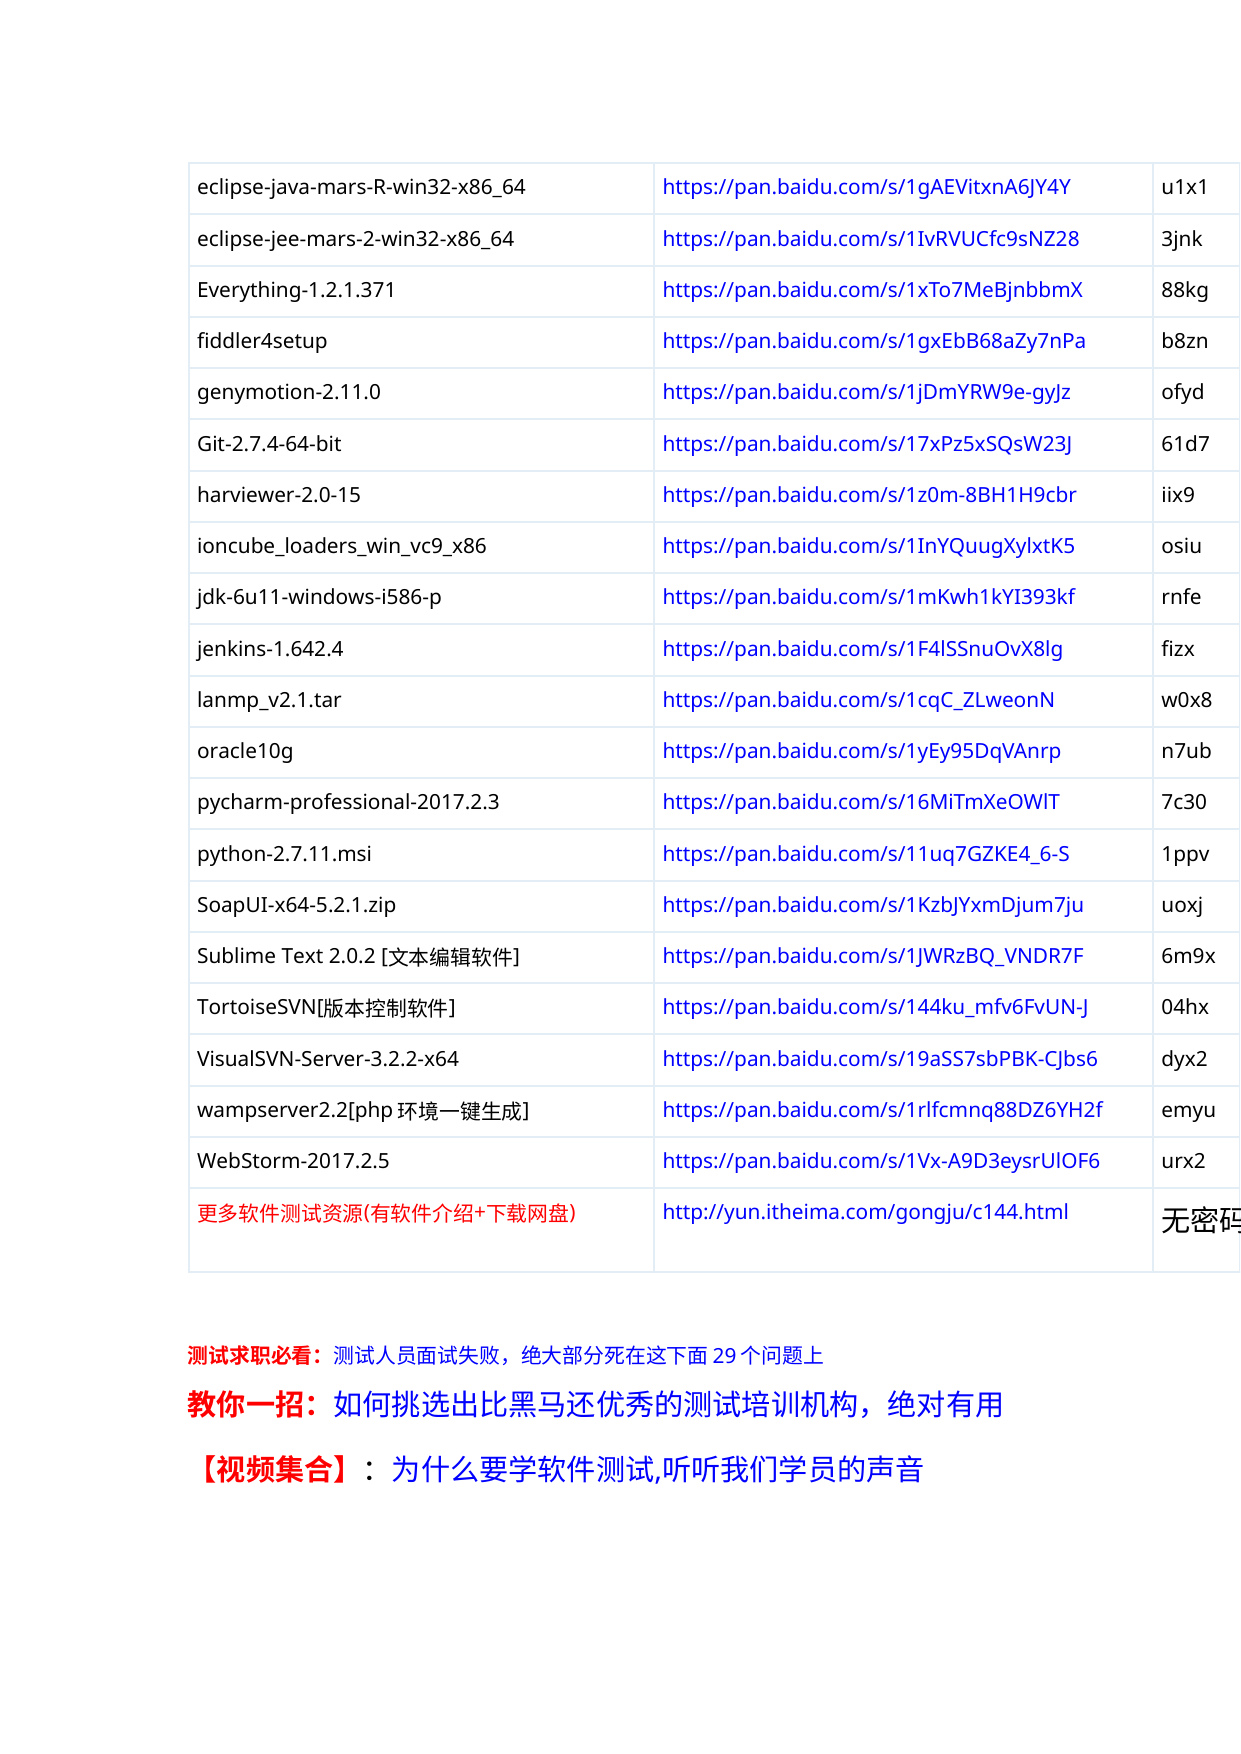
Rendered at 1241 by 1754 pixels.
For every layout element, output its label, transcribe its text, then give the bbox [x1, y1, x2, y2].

table_header huawei 黑马粉丝团 2018-6-20 17:02:54 | 只看该作者 12# [190, 882, 653, 931]
table_header huawei 黑马粉丝团 2018-6-20 17:02:54 | 只看该作者 12# [1154, 523, 1239, 572]
table_header huawei 黑马粉丝团 2018-6-20 17:02:54 | 只看该作者 12# [190, 420, 653, 470]
table_header huawei 黑马粉丝团 2018-6-20 17:02:54 | 只看该作者 12# [1154, 728, 1239, 777]
table_header huawei 黑马粉丝团 2018-6-20 17:02:54 | 只看该作者 12# [655, 574, 1152, 623]
table_header huawei 黑马粉丝团 2018-6-20 17:02:54 | 只看该作者 12# [655, 420, 1152, 470]
table_header huawei 黑马粉丝团 2018-6-20 17:02:54 | 只看该作者 12# [190, 779, 653, 828]
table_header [655, 164, 1152, 213]
table_header huawei 黑马粉丝团 2018-6-20 17:02:54 | 只看该作者 12# [655, 728, 1152, 777]
table_header huawei 黑马粉丝团 2018-6-20 17:02:54 | 只看该作者 12# [190, 728, 653, 777]
table_header huawei 黑马粉丝团 2018-6-20 17:02:54 | 只看该作者 12# [1154, 984, 1239, 1033]
table_header huawei 黑马粉丝团 2018-6-20 17:02:54 | 只看该作者 12# [190, 1087, 653, 1136]
table_header huawei 黑马粉丝团 2018-6-20 17:02:54 | 只看该作者 12# [1154, 1087, 1239, 1136]
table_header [190, 164, 653, 213]
table_header huawei 黑马粉丝团 2018-6-20 17:02:54 | 只看该作者 12# [655, 882, 1152, 931]
table_header huawei 黑马粉丝团 2018-6-20 17:02:54 | 只看该作者 12# [655, 830, 1152, 880]
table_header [655, 215, 1152, 265]
table_header huawei 黑马粉丝团 2018-6-20 17:02:54 | 只看该作者 12# [190, 574, 653, 623]
table_header huawei 黑马粉丝团 2018-6-20 17:02:54 | 只看该作者 12# [1154, 369, 1239, 418]
table_header huawei 黑马粉丝团 2018-6-20 17:02:54 | 只看该作者 12# [190, 318, 653, 367]
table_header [190, 215, 653, 265]
table_header huawei 黑马粉丝团 2018-6-20 17:02:54 | 只看该作者 12# [655, 267, 1152, 316]
table_header huawei 黑马粉丝团 2018-6-20 17:02:54 | 只看该作者 12# [655, 369, 1152, 418]
table_header huawei 黑马粉丝团 2018-6-20 17:02:54 | 只看该作者 12# [1154, 318, 1239, 367]
table_header huawei 黑马粉丝团 2018-6-20 17:02:54 | 只看该作者 12# [1154, 830, 1239, 880]
table_header huawei 黑马粉丝团 2018-6-20 17:02:54 | 只看该作者 12# [655, 933, 1152, 982]
table_header huawei 黑马粉丝团 2018-6-20 17:02:54 | 只看该作者 12# [190, 1138, 653, 1187]
table_header huawei 黑马粉丝团 2018-6-20 17:02:54 | 只看该作者 12# [190, 267, 653, 316]
table_header huawei 黑马粉丝团 2018-6-20 17:02:54 | 只看该作者 12# [1154, 625, 1239, 675]
table_header huawei 黑马粉丝团 2018-6-20 17:02:54 | 只看该作者 12# [1154, 420, 1239, 470]
table_header huawei 黑马粉丝团 2018-6-20 17:02:54 | 只看该作者 12# [655, 1138, 1152, 1187]
table_header huawei 黑马粉丝团 2018-6-20 17:02:54 | 只看该作者 12# [655, 472, 1152, 521]
table_header huawei 黑马粉丝团 2018-6-20 17:02:54 | 只看该作者 12# [190, 830, 653, 880]
table_header huawei 黑马粉丝团 2018-6-20 17:02:54 | 只看该作者 12# [1154, 882, 1239, 931]
table_header huawei 黑马粉丝团 2018-6-20 17:02:54 | 只看该作者 12# [190, 1035, 653, 1085]
table_header huawei 黑马粉丝团 2018-6-20 17:02:54 | 只看该作者 12# [188, 1273, 1240, 1558]
table_header huawei 黑马粉丝团 2018-6-20 17:02:54 | 只看该作者 12# [1154, 1138, 1239, 1187]
table_header huawei 黑马粉丝团 2018-6-20 17:02:54 | 只看该作者 12# [655, 523, 1152, 572]
table_header huawei 黑马粉丝团 2018-6-20 17:02:54 | 只看该作者 12# [1154, 1035, 1239, 1085]
table_header huawei 黑马粉丝团 2018-6-20 17:02:54 | 只看该作者 12# [1154, 472, 1239, 521]
table_header huawei 黑马粉丝团 2018-6-20 17:02:54 | 只看该作者 12# [190, 472, 653, 521]
table_header huawei 黑马粉丝团 2018-6-20 17:02:54 | 只看该作者 12# [1154, 779, 1239, 828]
table_header huawei 黑马粉丝团 2018-6-20 17:02:54 | 只看该作者 12# [190, 984, 653, 1033]
table_header huawei 黑马粉丝团 2018-6-20 17:02:54 | 只看该作者 12# [1154, 1189, 1239, 1271]
table_header huawei 黑马粉丝团 2018-6-20 17:02:54 | 只看该作者 12# [190, 625, 653, 675]
table_header huawei 黑马粉丝团 2018-6-20 17:02:54 | 只看该作者 12# [655, 1087, 1152, 1136]
table_header huawei 黑马粉丝团 2018-6-20 17:02:54 | 只看该作者 12# [655, 625, 1152, 675]
table_header huawei 黑马粉丝团 2018-6-20 17:02:54 | 只看该作者 12# [190, 677, 653, 726]
table_header huawei 黑马粉丝团 2018-6-20 17:02:54 | 只看该作者 12# [190, 1189, 653, 1271]
table_header huawei 黑马粉丝团 2018-6-20 17:02:54 | 只看该作者 12# [655, 984, 1152, 1033]
table_header huawei 黑马粉丝团 2018-6-20 17:02:54 | 只看该作者 12# [190, 369, 653, 418]
table_header huawei 黑马粉丝团 2018-6-20 17:02:54 | 只看该作者 12# [655, 677, 1152, 726]
table_header huawei 黑马粉丝团 2018-6-20 17:02:54 | 只看该作者 12# [655, 318, 1152, 367]
table_header huawei 黑马粉丝团 2018-6-20 17:02:54 | 只看该作者 12# [1154, 574, 1239, 623]
table_header huawei 黑马粉丝团 2018-6-20 17:02:54 | 只看该作者 12# [190, 523, 653, 572]
table_header huawei 黑马粉丝团 2018-6-20 17:02:54 | 只看该作者 12# [655, 779, 1152, 828]
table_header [1154, 164, 1239, 213]
table_header huawei 黑马粉丝团 2018-6-20 17:02:54 | 只看该作者 12# [655, 1189, 1152, 1271]
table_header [1154, 215, 1239, 265]
table_header huawei 黑马粉丝团 2018-6-20 17:02:54 | 只看该作者 12# [190, 933, 653, 982]
table_header huawei 黑马粉丝团 2018-6-20 17:02:54 | 只看该作者 12# [1154, 677, 1239, 726]
table_header huawei 黑马粉丝团 2018-6-20 17:02:54 | 只看该作者 12# [1154, 933, 1239, 982]
table_header huawei 黑马粉丝团 2018-6-20 17:02:54 | 只看该作者 12# [655, 1035, 1152, 1085]
table_header huawei 黑马粉丝团 2018-6-20 17:02:54 | 只看该作者 12# [1154, 267, 1239, 316]
